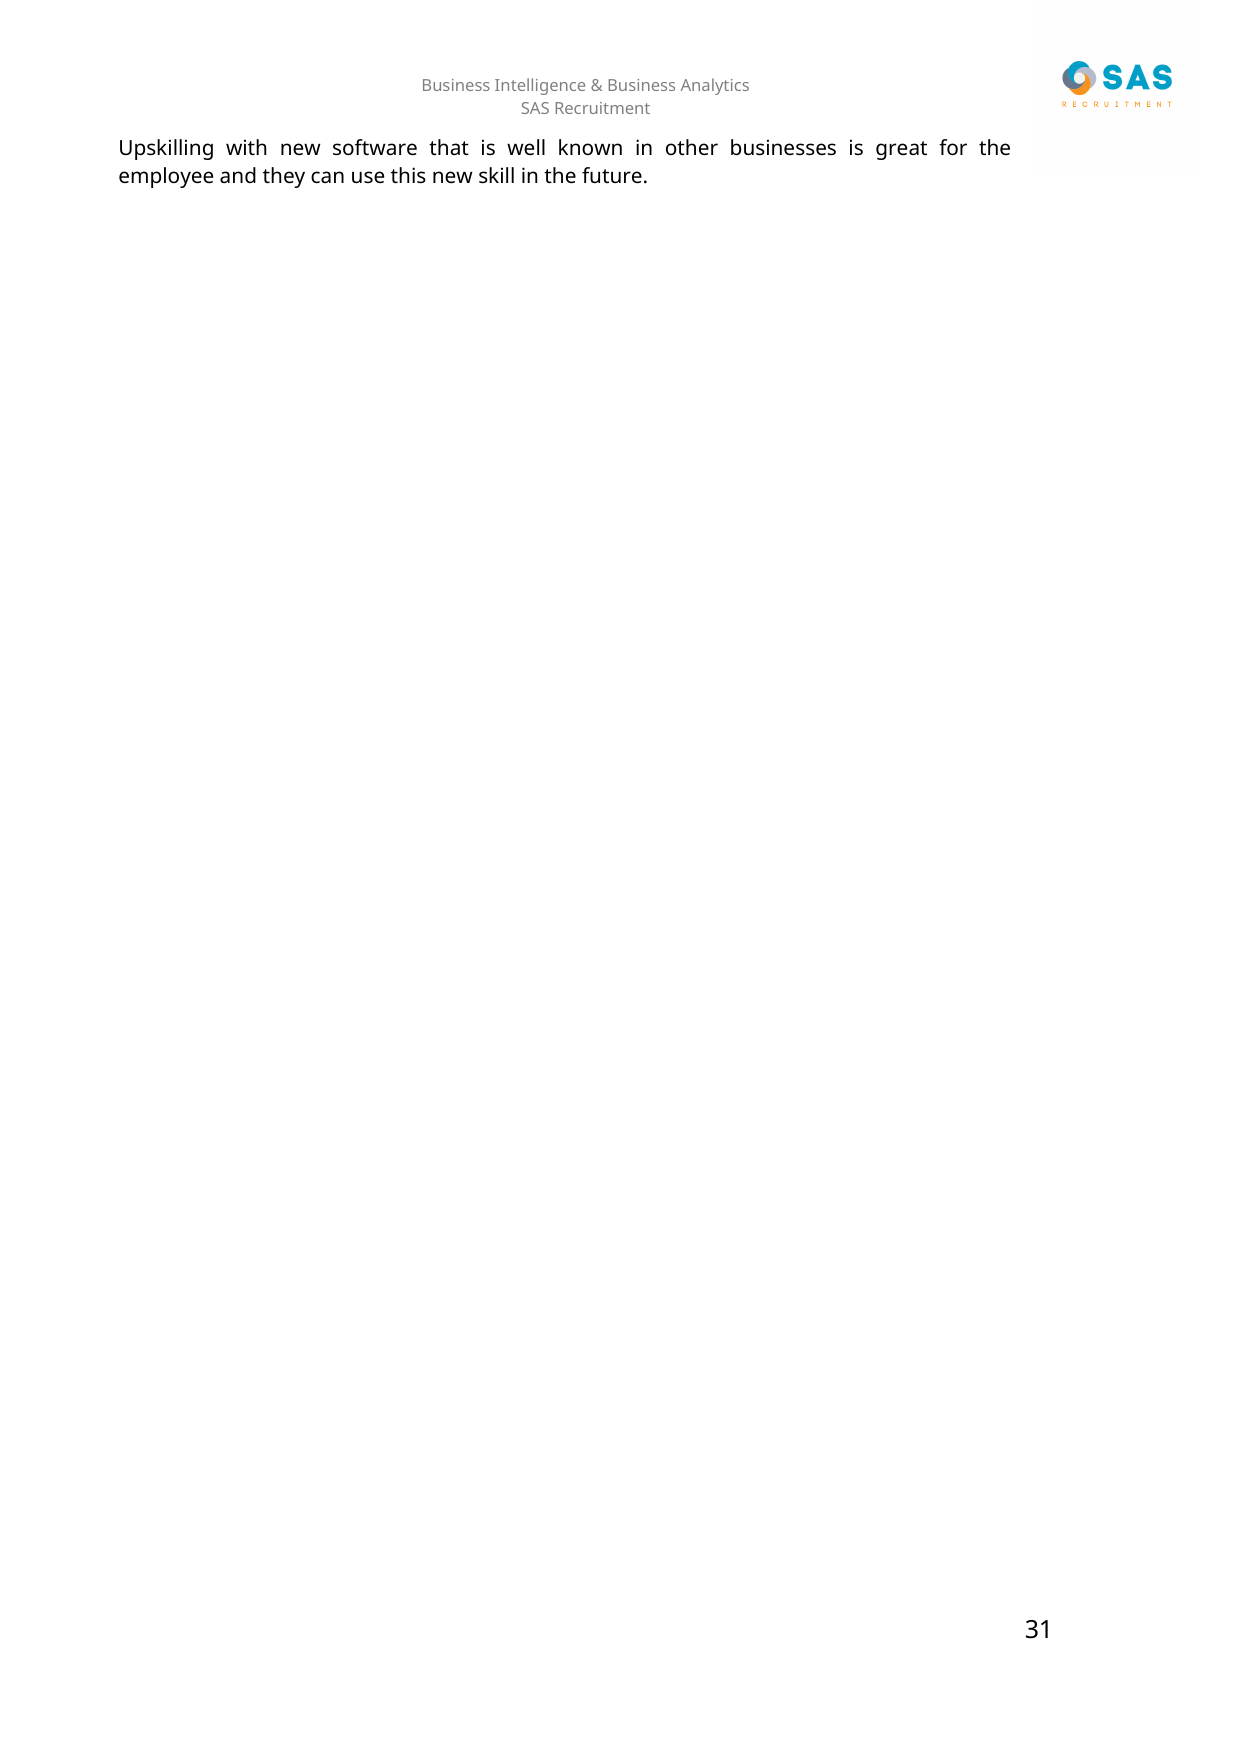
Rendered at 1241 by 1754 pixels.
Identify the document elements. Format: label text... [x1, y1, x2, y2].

text Upskilling with new software that is well known in other businesses is great for the employee and they can use this new skill in the future. [118, 133, 1053, 190]
picture [1031, 1, 1200, 170]
